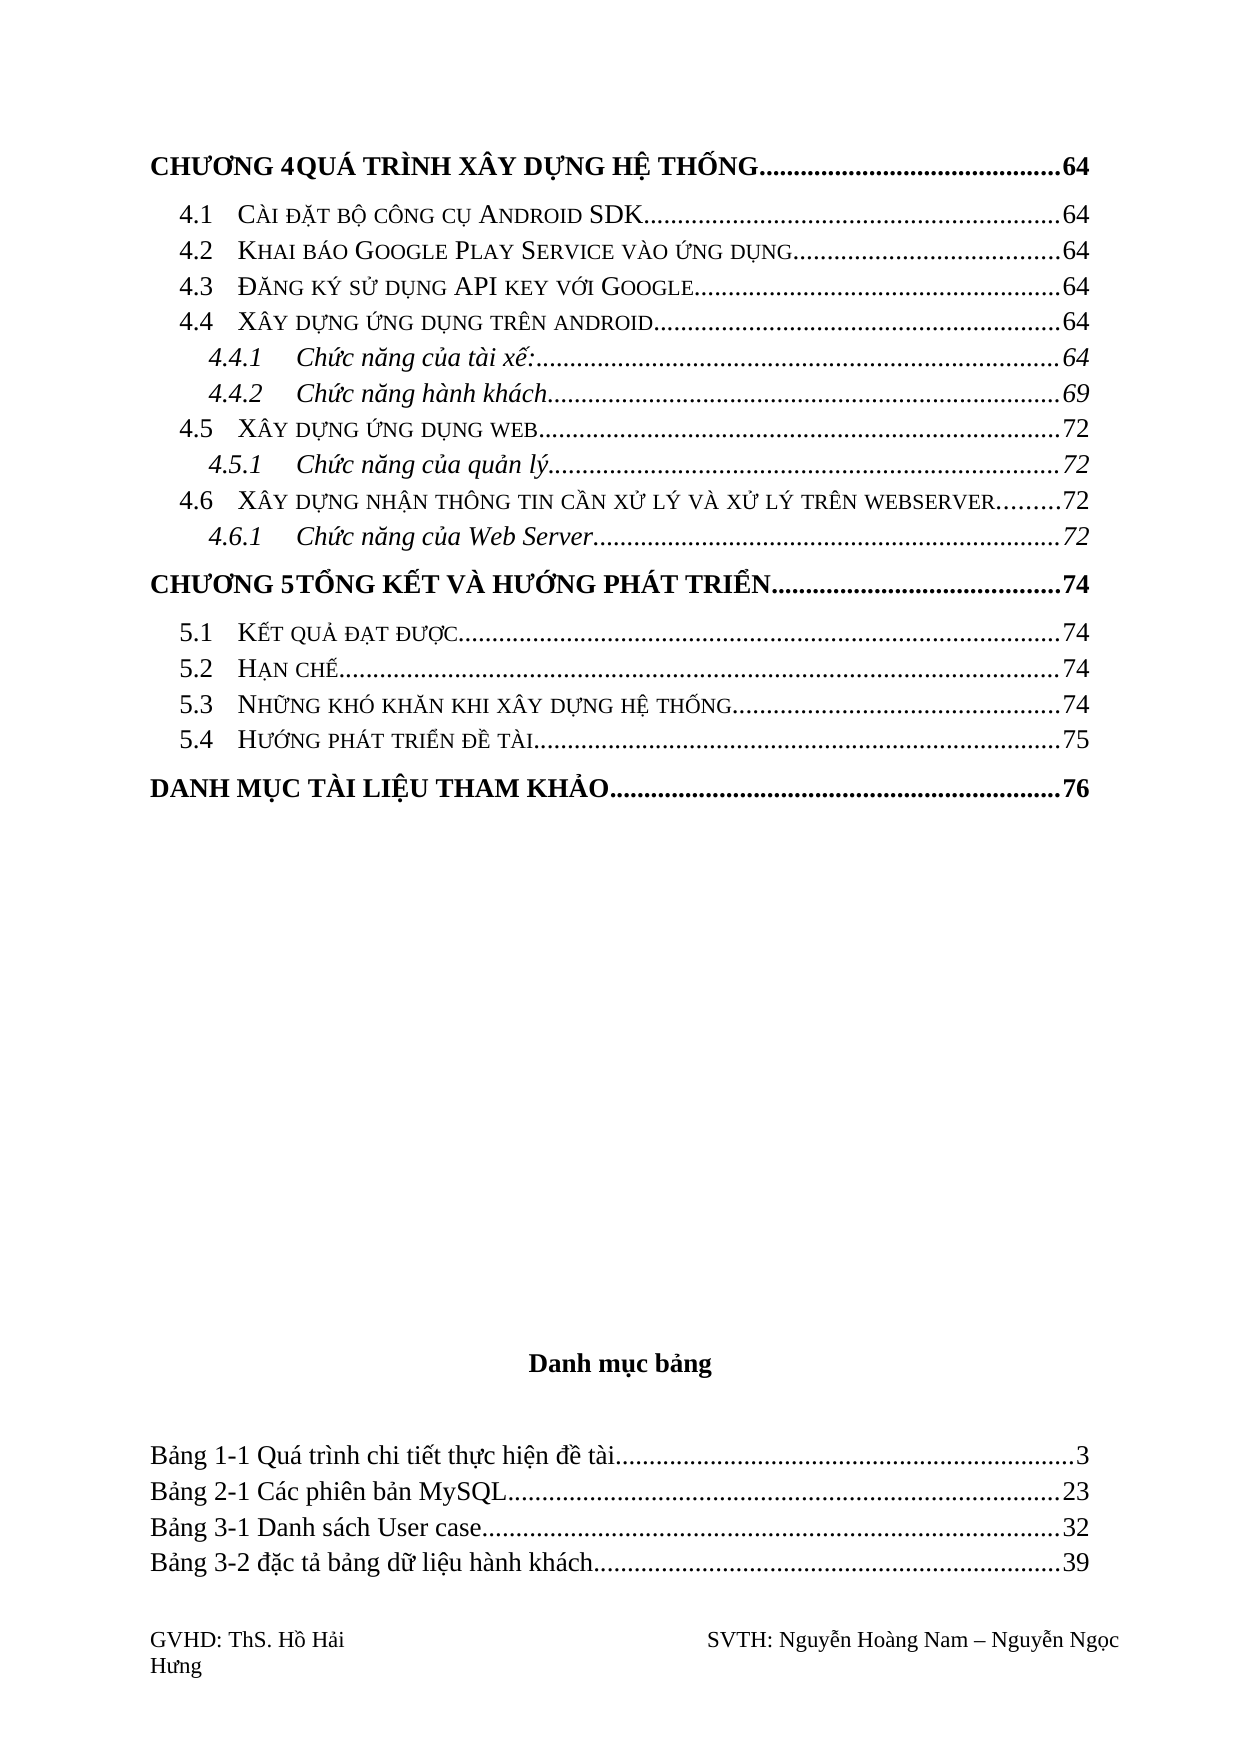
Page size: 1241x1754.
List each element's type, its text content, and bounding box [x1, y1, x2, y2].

text Bảng 1-1 Quá trình chi tiết thực hiện đề tài 3 [150, 1439, 1090, 1470]
text Bảng 3-2 đặc tả bảng dữ liệu hành khách 39 [150, 1546, 1090, 1577]
text Bảng 3-1 Danh sách User case 32 [150, 1511, 1090, 1542]
text Bảng 2-1 Các phiên bản MySQL 23 [150, 1475, 1090, 1506]
text Danh mục bảng [150, 1347, 1090, 1378]
